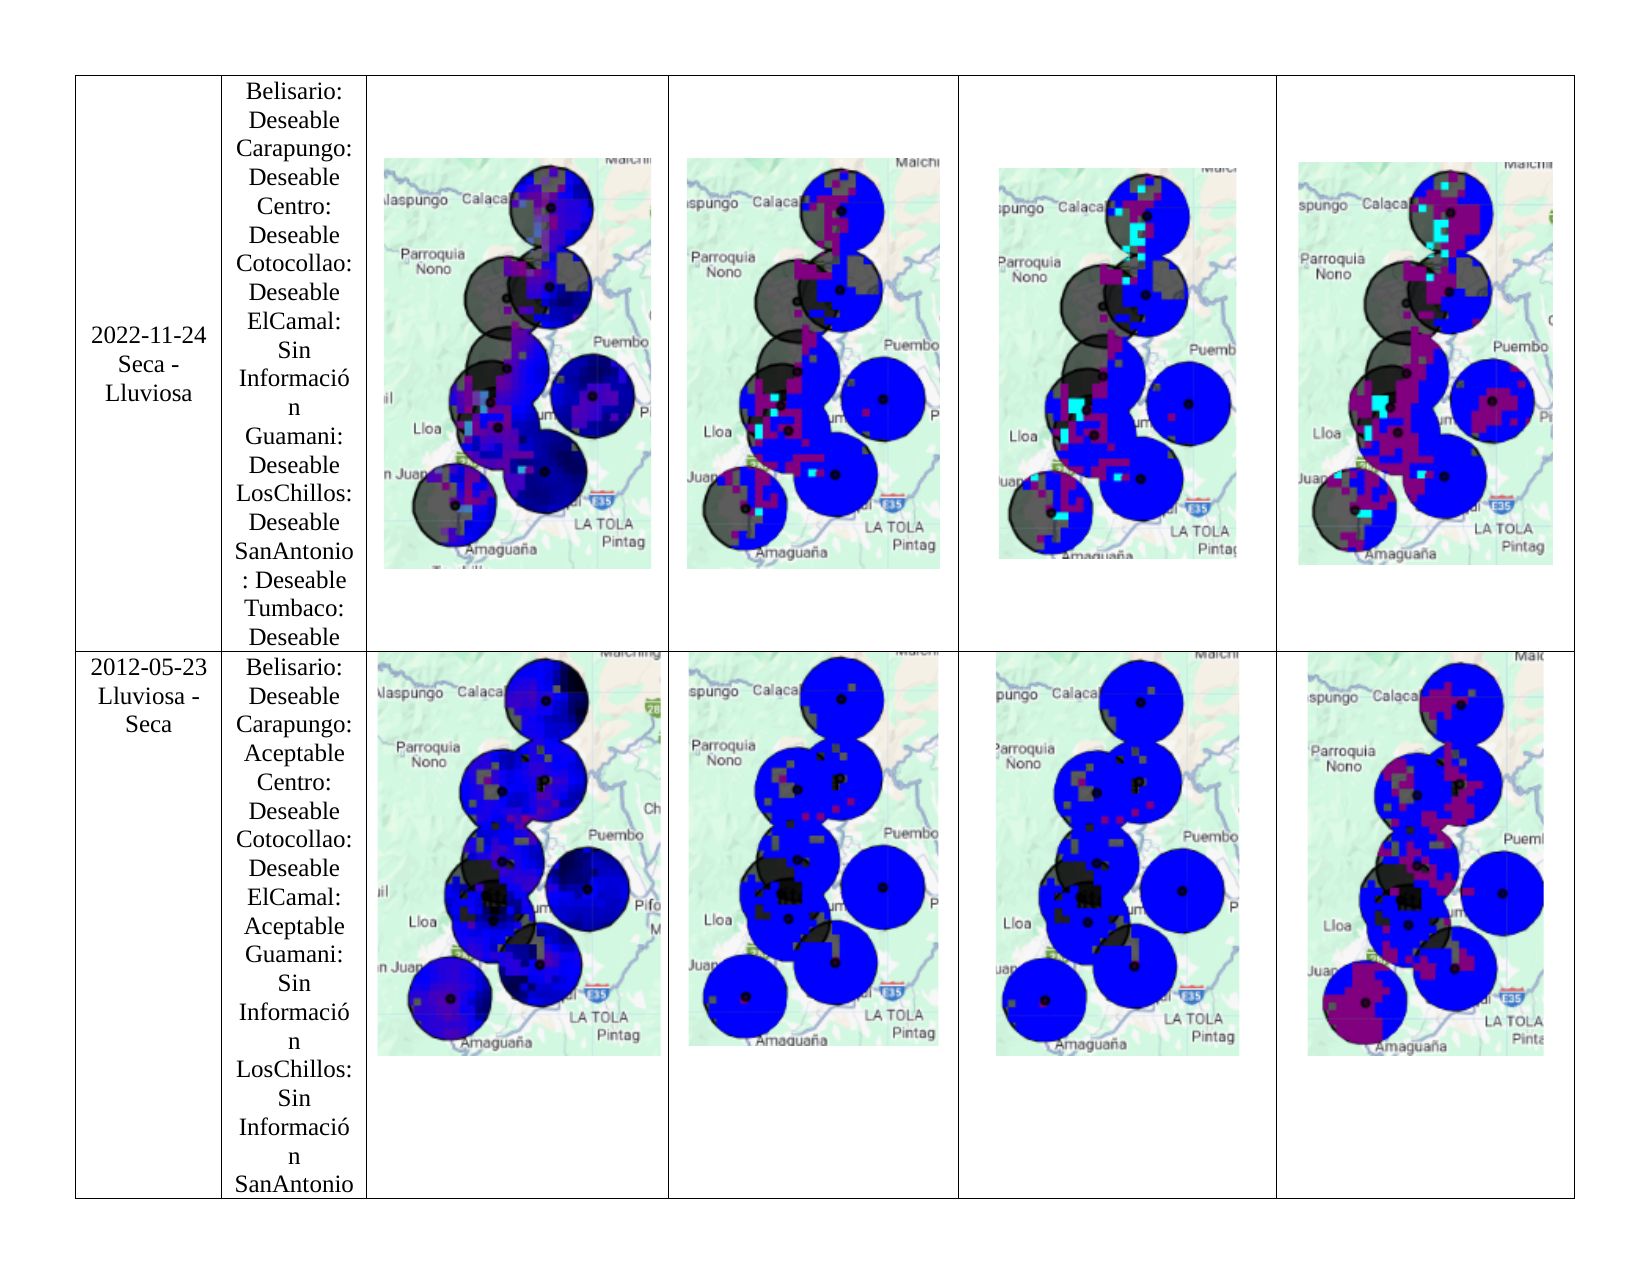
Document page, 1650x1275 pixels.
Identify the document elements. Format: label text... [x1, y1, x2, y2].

table_cell Belisario: Deseable Carapungo: Deseable Centro: Deseable Cotocollao: Deseable ElCamal: Sin Información Guamani: Deseable LosChillos: Deseable SanAntonio: Deseable Tumbaco: Deseable [222, 76, 366, 651]
picture [1298, 162, 1553, 565]
table_cell [669, 76, 958, 651]
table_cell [222, 652, 366, 1198]
table_cell [1277, 652, 1574, 1198]
picture [377, 652, 661, 1056]
picture [998, 168, 1237, 559]
picture [1307, 652, 1544, 1056]
table_cell [367, 76, 668, 651]
table_cell [669, 652, 958, 1198]
table_cell 2022-11-24 Seca - Lluviosa [76, 76, 221, 651]
picture [686, 158, 940, 569]
table_cell [959, 652, 1276, 1198]
table_cell [959, 76, 1276, 651]
table_cell [1277, 76, 1574, 651]
picture [383, 158, 652, 569]
picture [688, 652, 939, 1046]
table_cell [367, 652, 668, 1198]
picture [995, 652, 1240, 1056]
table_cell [76, 652, 221, 1198]
